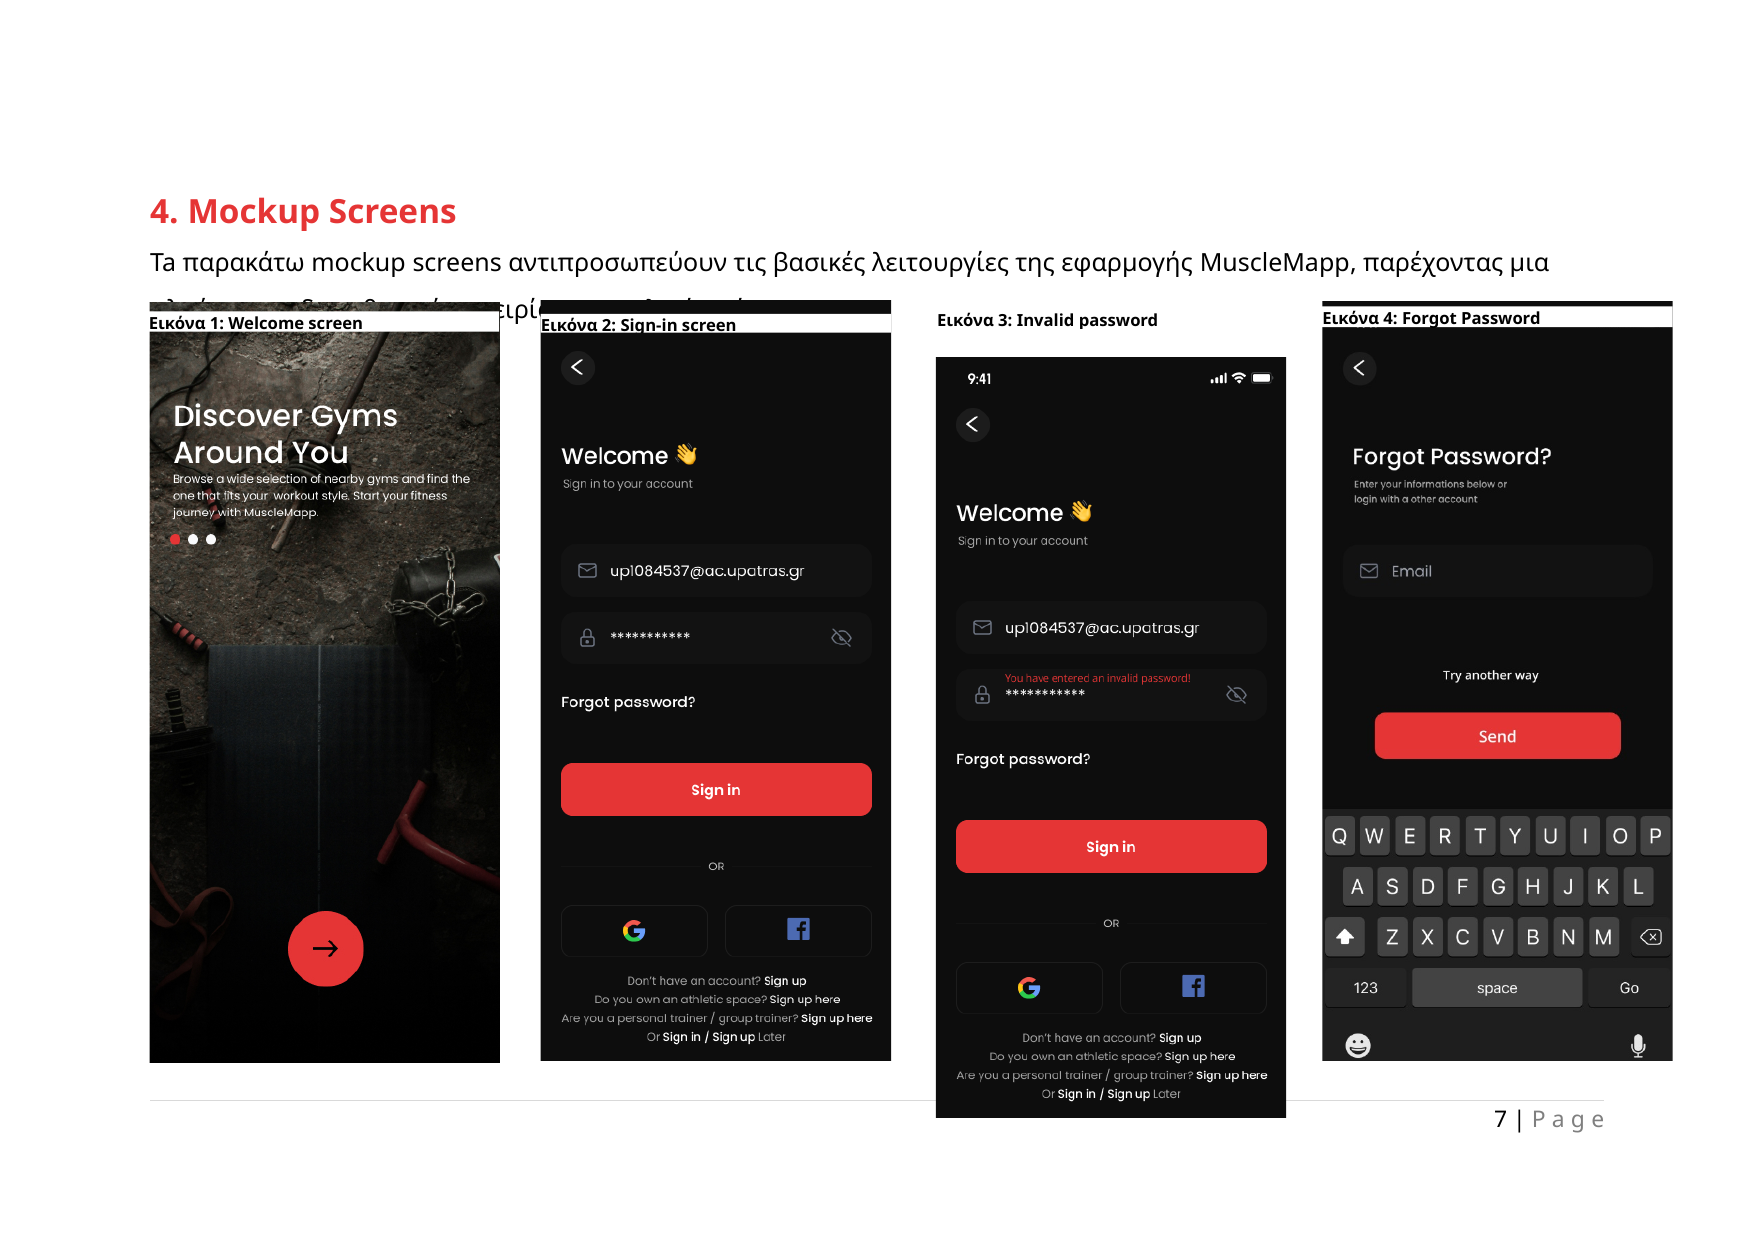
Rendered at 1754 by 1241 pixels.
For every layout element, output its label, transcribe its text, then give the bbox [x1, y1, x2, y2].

text Ta παρακάτω mockup screens αντιπροσωπεύουν τις βασικές λειτουργίες της εφαρμογής MuscleMapp, παρέχοντας μια πλούσια και διαισθητική εμπειρία στον τελικό χρήστη. [150, 245, 1604, 328]
picture [935, 357, 1287, 1118]
picture [1322, 328, 1673, 1061]
picture [1322, 301, 1673, 306]
picture [149, 332, 500, 1063]
picture [149, 302, 500, 311]
subtitle 4. Mockup Screens [150, 187, 1604, 233]
picture [540, 300, 892, 313]
picture [540, 333, 892, 1061]
